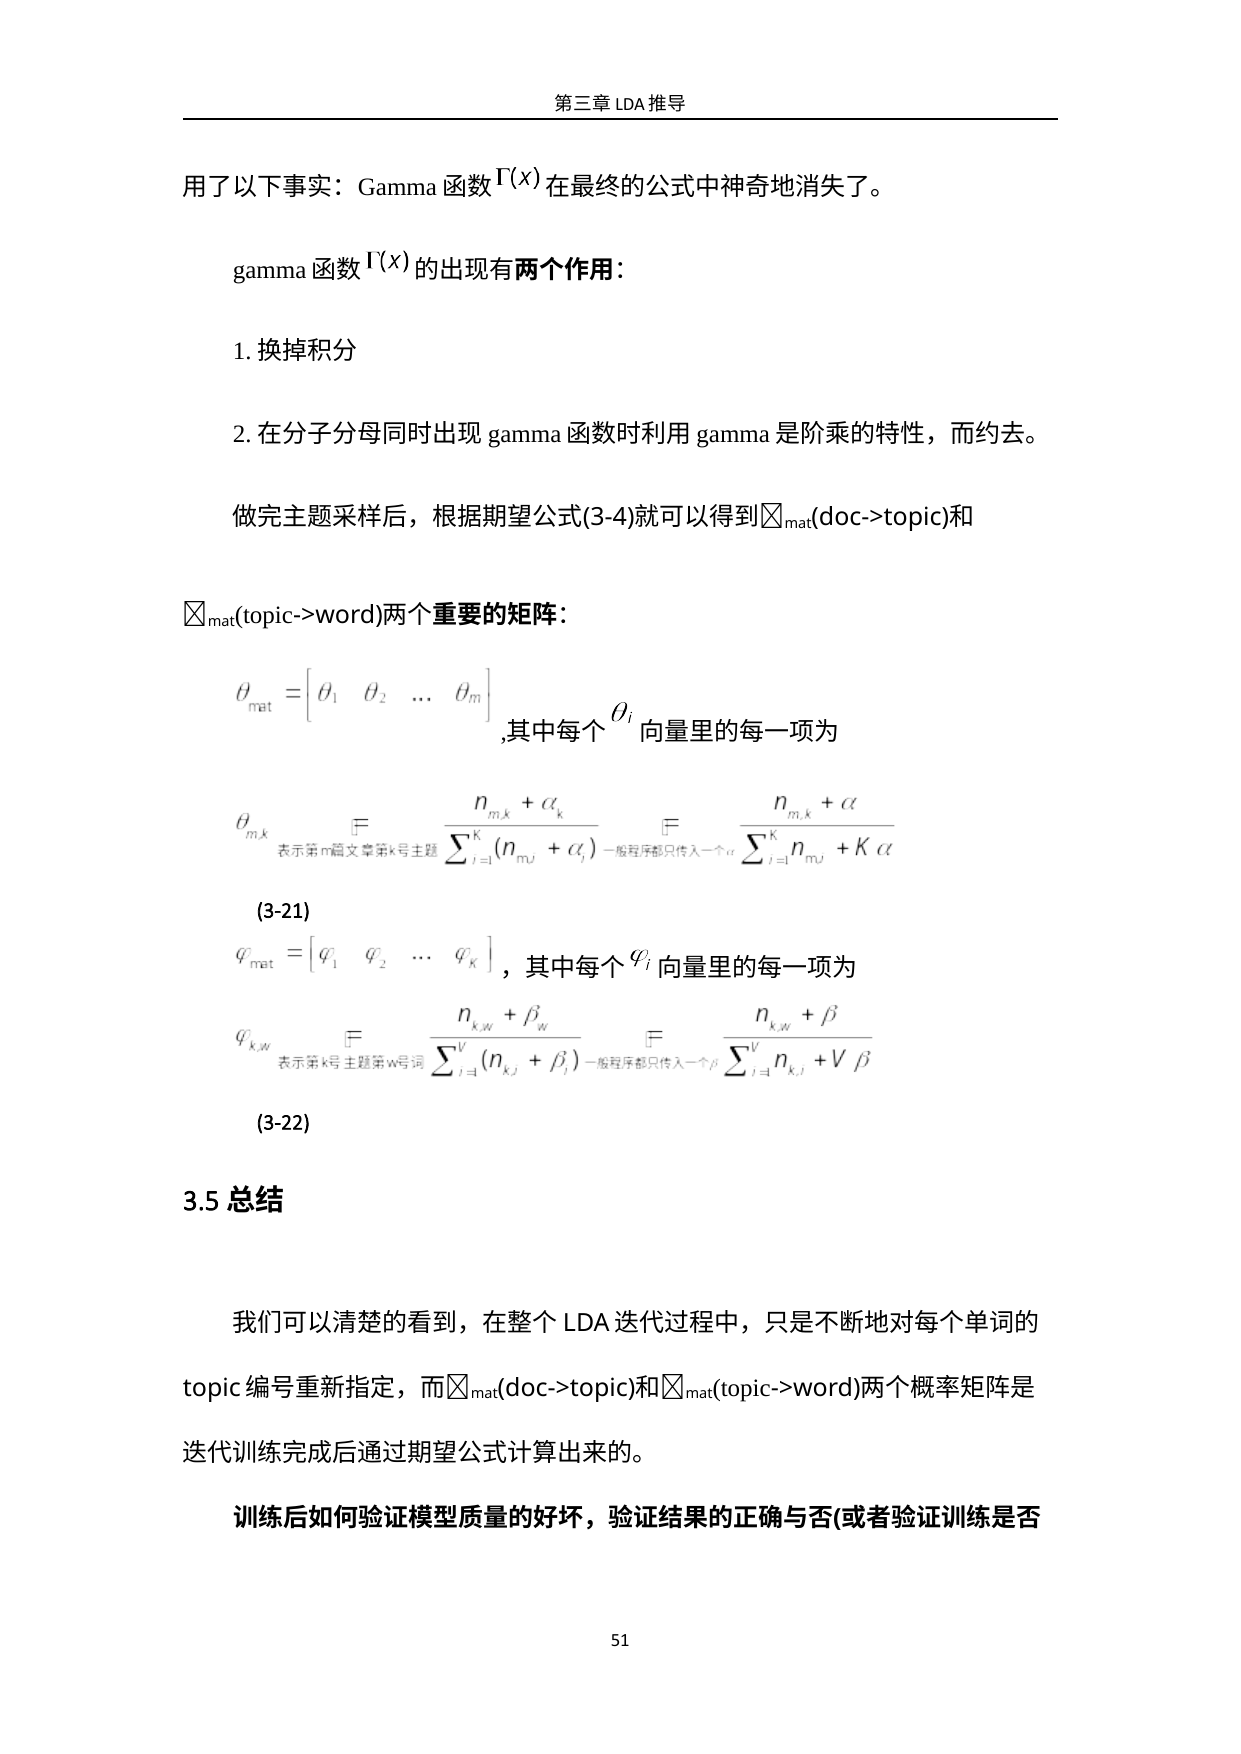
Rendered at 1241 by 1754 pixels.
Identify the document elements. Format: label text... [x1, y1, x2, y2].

text 2. 在分子分母同时出现gamma函数时利用gamma是阶乘的特性，而约去。 [183, 399, 1058, 464]
subtitle 总结 [183, 1165, 1058, 1230]
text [183, 150, 1058, 215]
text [183, 1483, 1058, 1548]
text 我们可以清楚的看到，在整个LDA迭代过程中，只是不断地对每个单词的topic编号重新指定，而mat(doc->topic)和mat(topic->word)两个概率矩阵是迭代训练完成后通过期望公式计算出来的。 [183, 1288, 1058, 1483]
text gamma函数的出现有两个作用： [183, 233, 1058, 298]
text ，其中每个向量里的每一项为 [183, 926, 1058, 991]
text 1. 换掉积分 [183, 316, 1058, 381]
text ,其中每个向量里的每一项为 [183, 663, 1058, 761]
